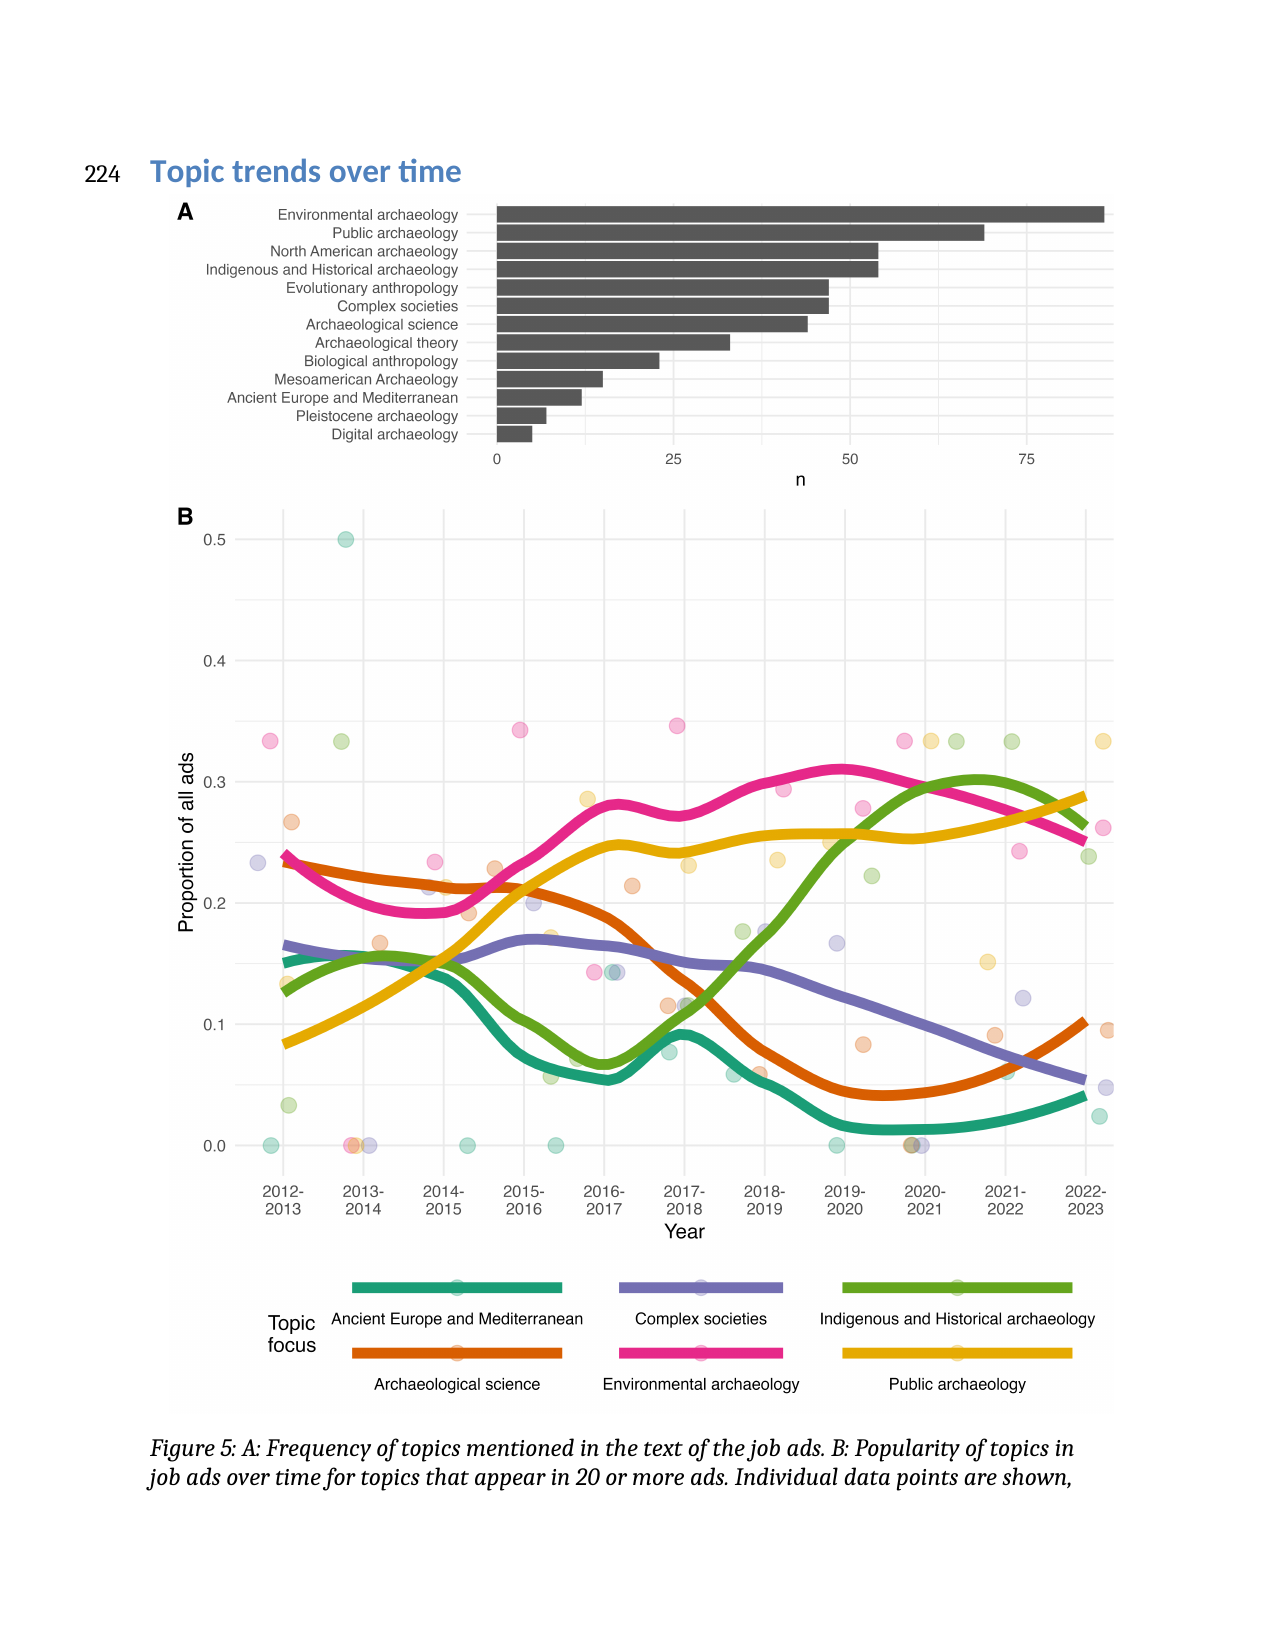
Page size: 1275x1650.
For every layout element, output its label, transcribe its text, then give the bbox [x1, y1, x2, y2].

subtitle Topic trends over time [150, 150, 1125, 191]
picture [168, 194, 1114, 1414]
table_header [139, 191, 1114, 1492]
